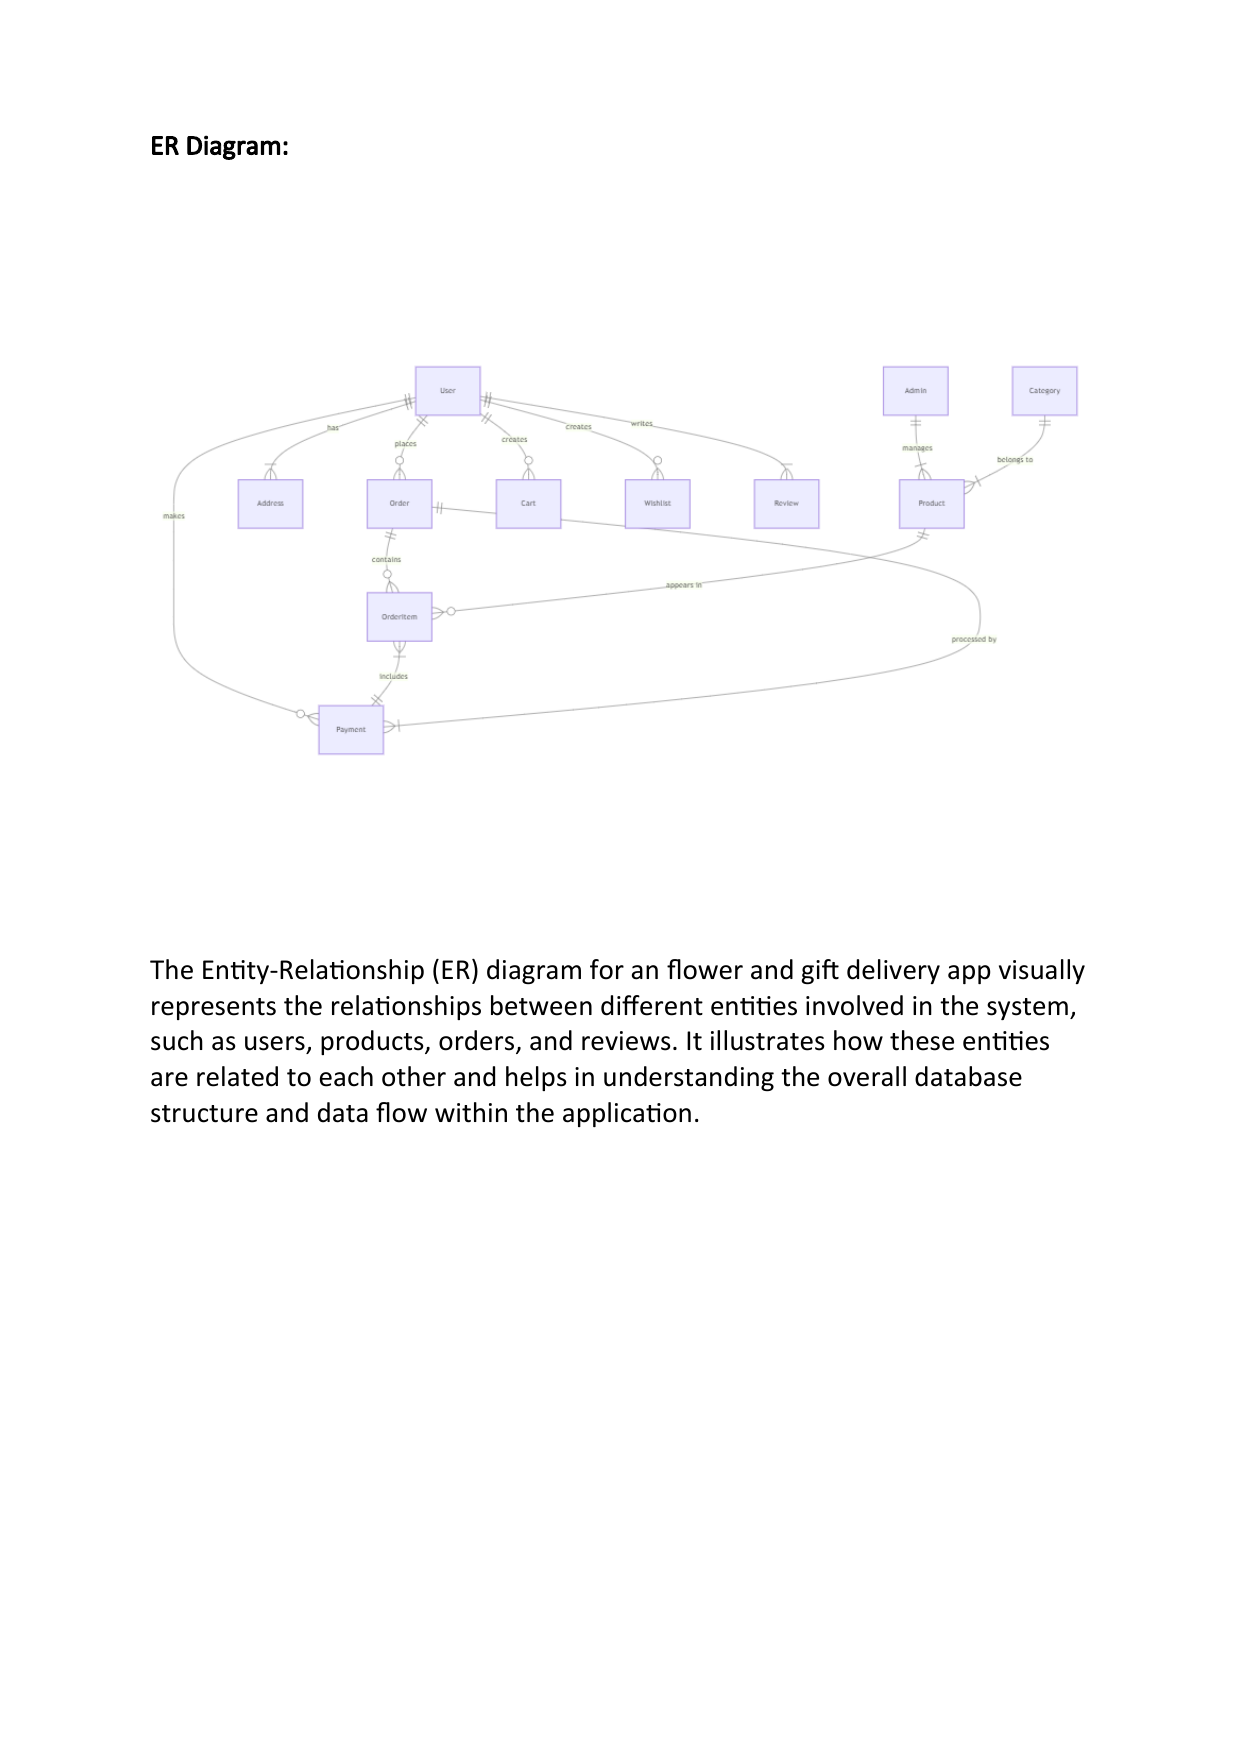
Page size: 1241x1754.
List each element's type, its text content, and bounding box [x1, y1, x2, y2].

picture [150, 237, 1090, 884]
text The Entity-Relationship (ER) diagram for an flower and gift delivery app visually represents the relationships between different entities involved in the system, such as users, products, orders, and reviews. It illustrates how these entities are related to each other and helps in understanding the overall database structure and data flow within the application. [150, 951, 1090, 1129]
text ER Diagram: [150, 89, 1090, 161]
